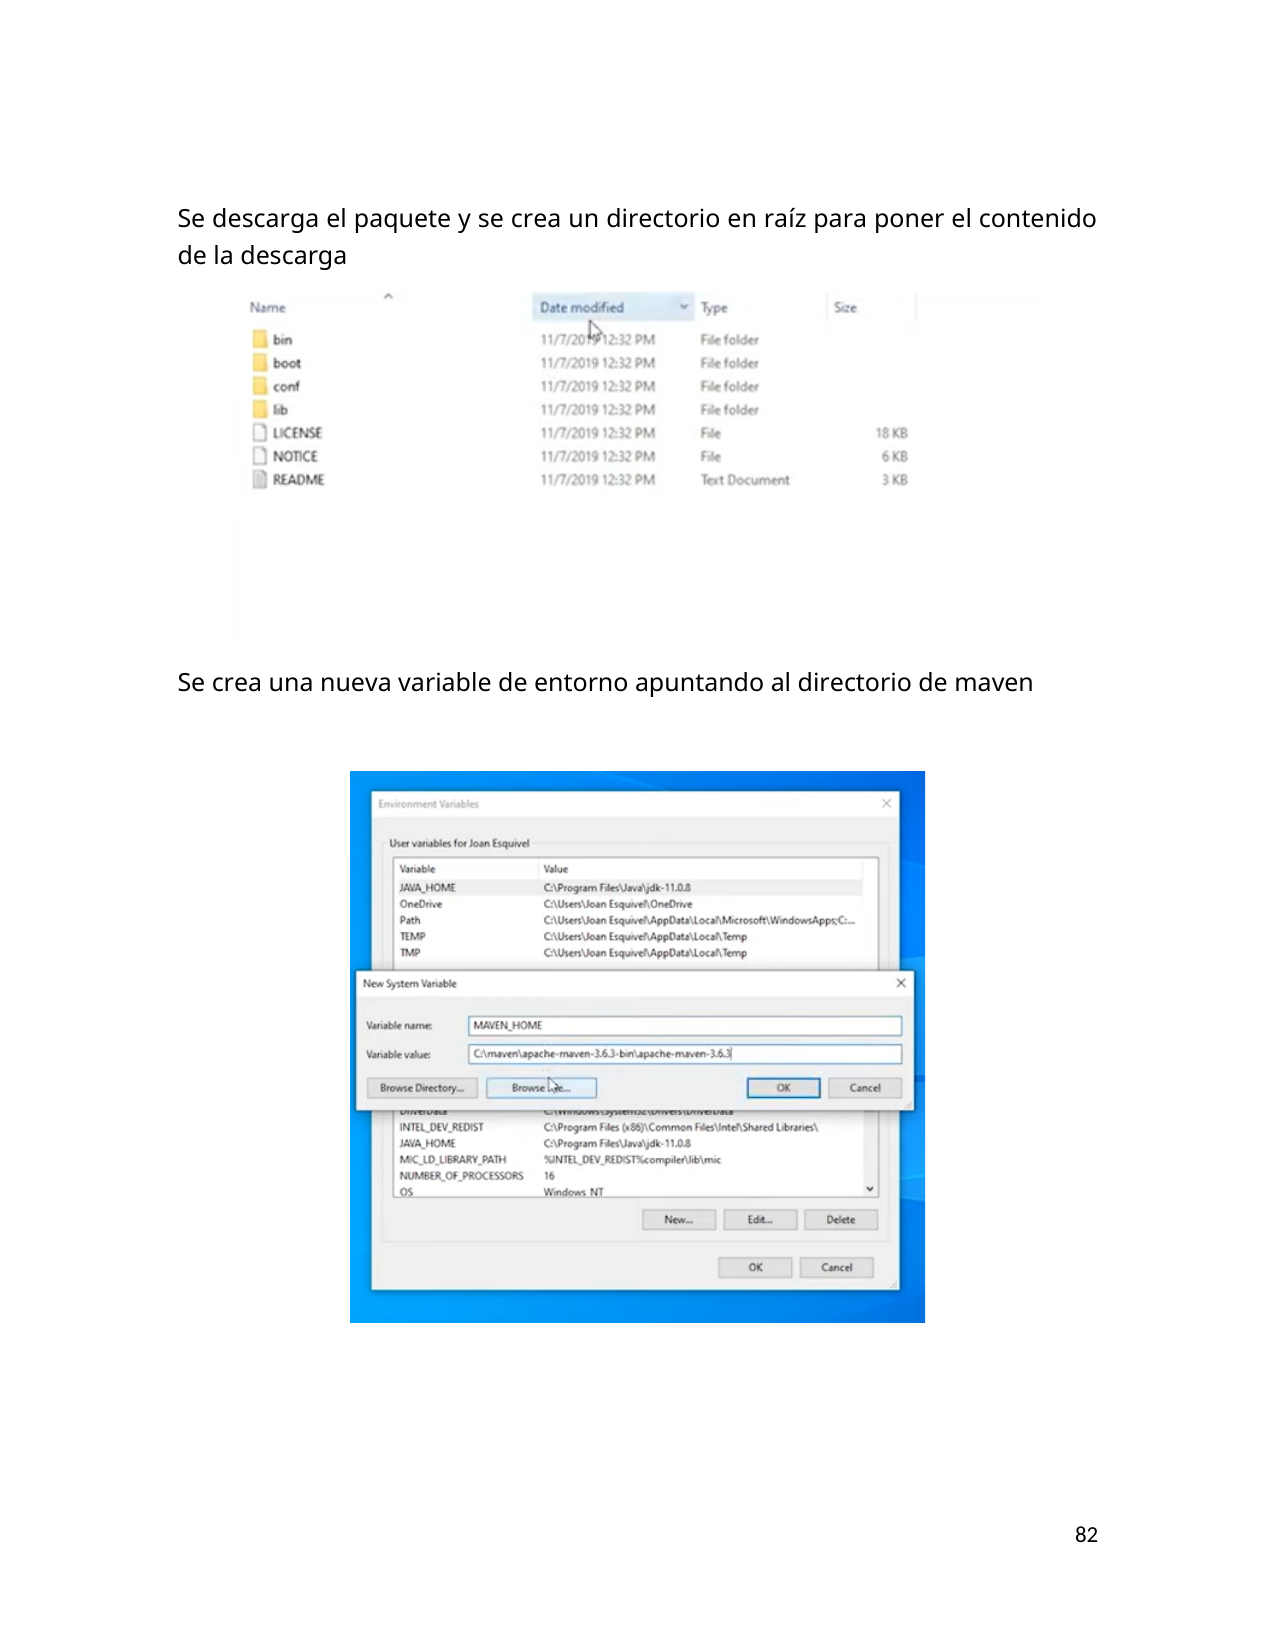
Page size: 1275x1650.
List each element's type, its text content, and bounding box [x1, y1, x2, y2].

text Se crea una nueva variable de entorno apuntando al directorio de maven [177, 665, 1098, 699]
text Se descarga el paquete y se crea un directorio en raíz para poner el contenido de la descarga [177, 201, 1098, 272]
picture [350, 771, 926, 1323]
picture [233, 291, 1042, 646]
